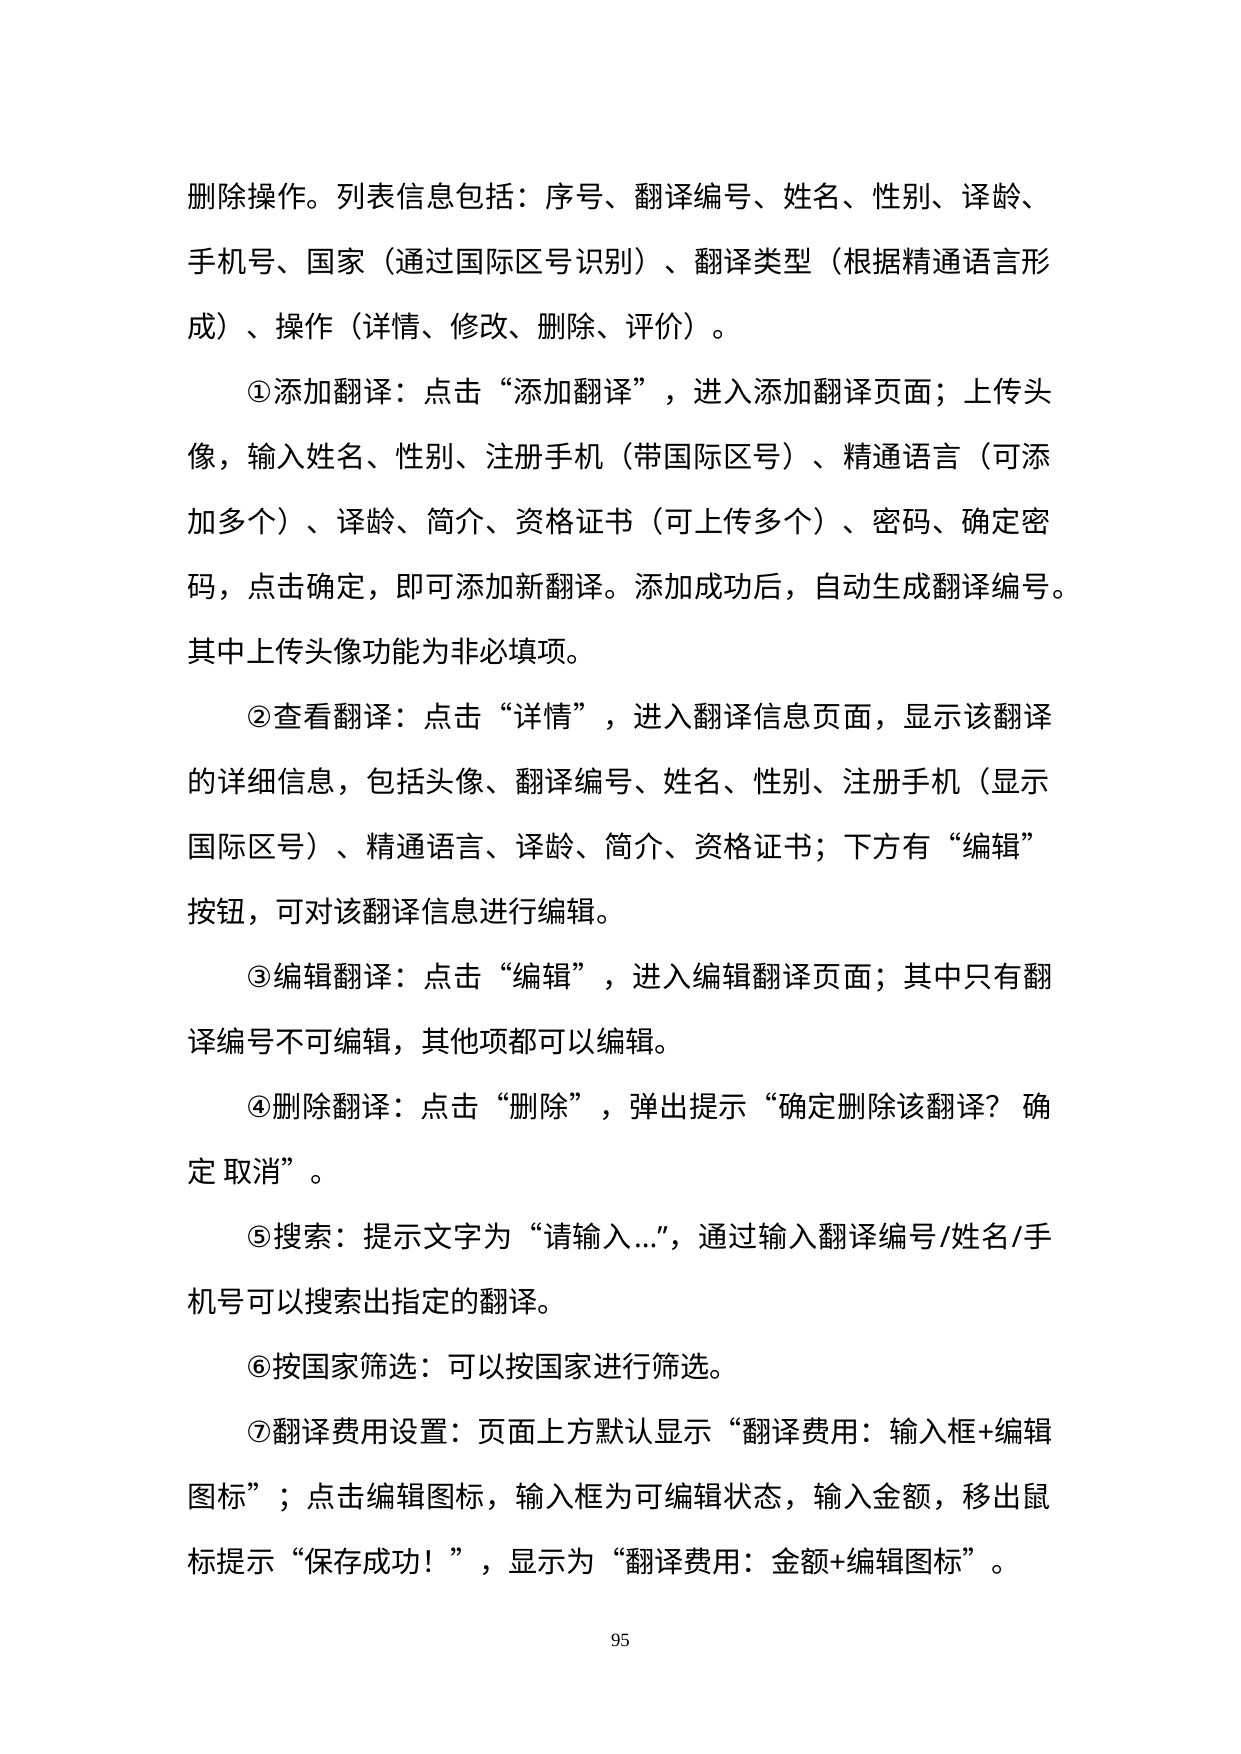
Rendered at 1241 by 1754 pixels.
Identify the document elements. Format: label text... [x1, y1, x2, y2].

text ⑥按国家筛选：可以按国家进行筛选。 [187, 1332, 1053, 1397]
text ⑤搜索：提示文字为“请输入...”，通过输入翻译编号/姓名/手机号可以搜索出指定的翻译。 [187, 1202, 1053, 1332]
text ②查看翻译：点击“详情”，进入翻译信息页面，显示该翻译的详细信息，包括头像、翻译编号、姓名、性别、注册手机（显示国际区号）、精通语言、译龄、简介、资格证书；下方有“编辑”按钮，可对该翻译信息进行编辑。 [187, 682, 1053, 942]
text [187, 162, 1053, 357]
text ⑦翻译费用设置：页面上方默认显示“翻译费用：输入框+编辑图标”；点击编辑图标，输入框为可编辑状态，输入金额，移出鼠标提示“保存成功！”，显示为“翻译费用：金额+编辑图标”。 [187, 1397, 1053, 1592]
text ③编辑翻译：点击“编辑”，进入编辑翻译页面；其中只有翻译编号不可编辑，其他项都可以编辑。 [187, 942, 1053, 1072]
text ①添加翻译：点击“添加翻译”，进入添加翻译页面；上传头像，输入姓名、性别、注册手机（带国际区号）、精通语言（可添加多个）、译龄、简介、资格证书（可上传多个）、密码、确定密码，点击确定，即可添加新翻译。添加成功后，自动生成翻译编号。其中上传头像功能为非必填项。 [187, 357, 1053, 682]
text ④删除翻译：点击“删除”，弹出提示“确定删除该翻译？ 确定 取消”。 [187, 1072, 1053, 1202]
